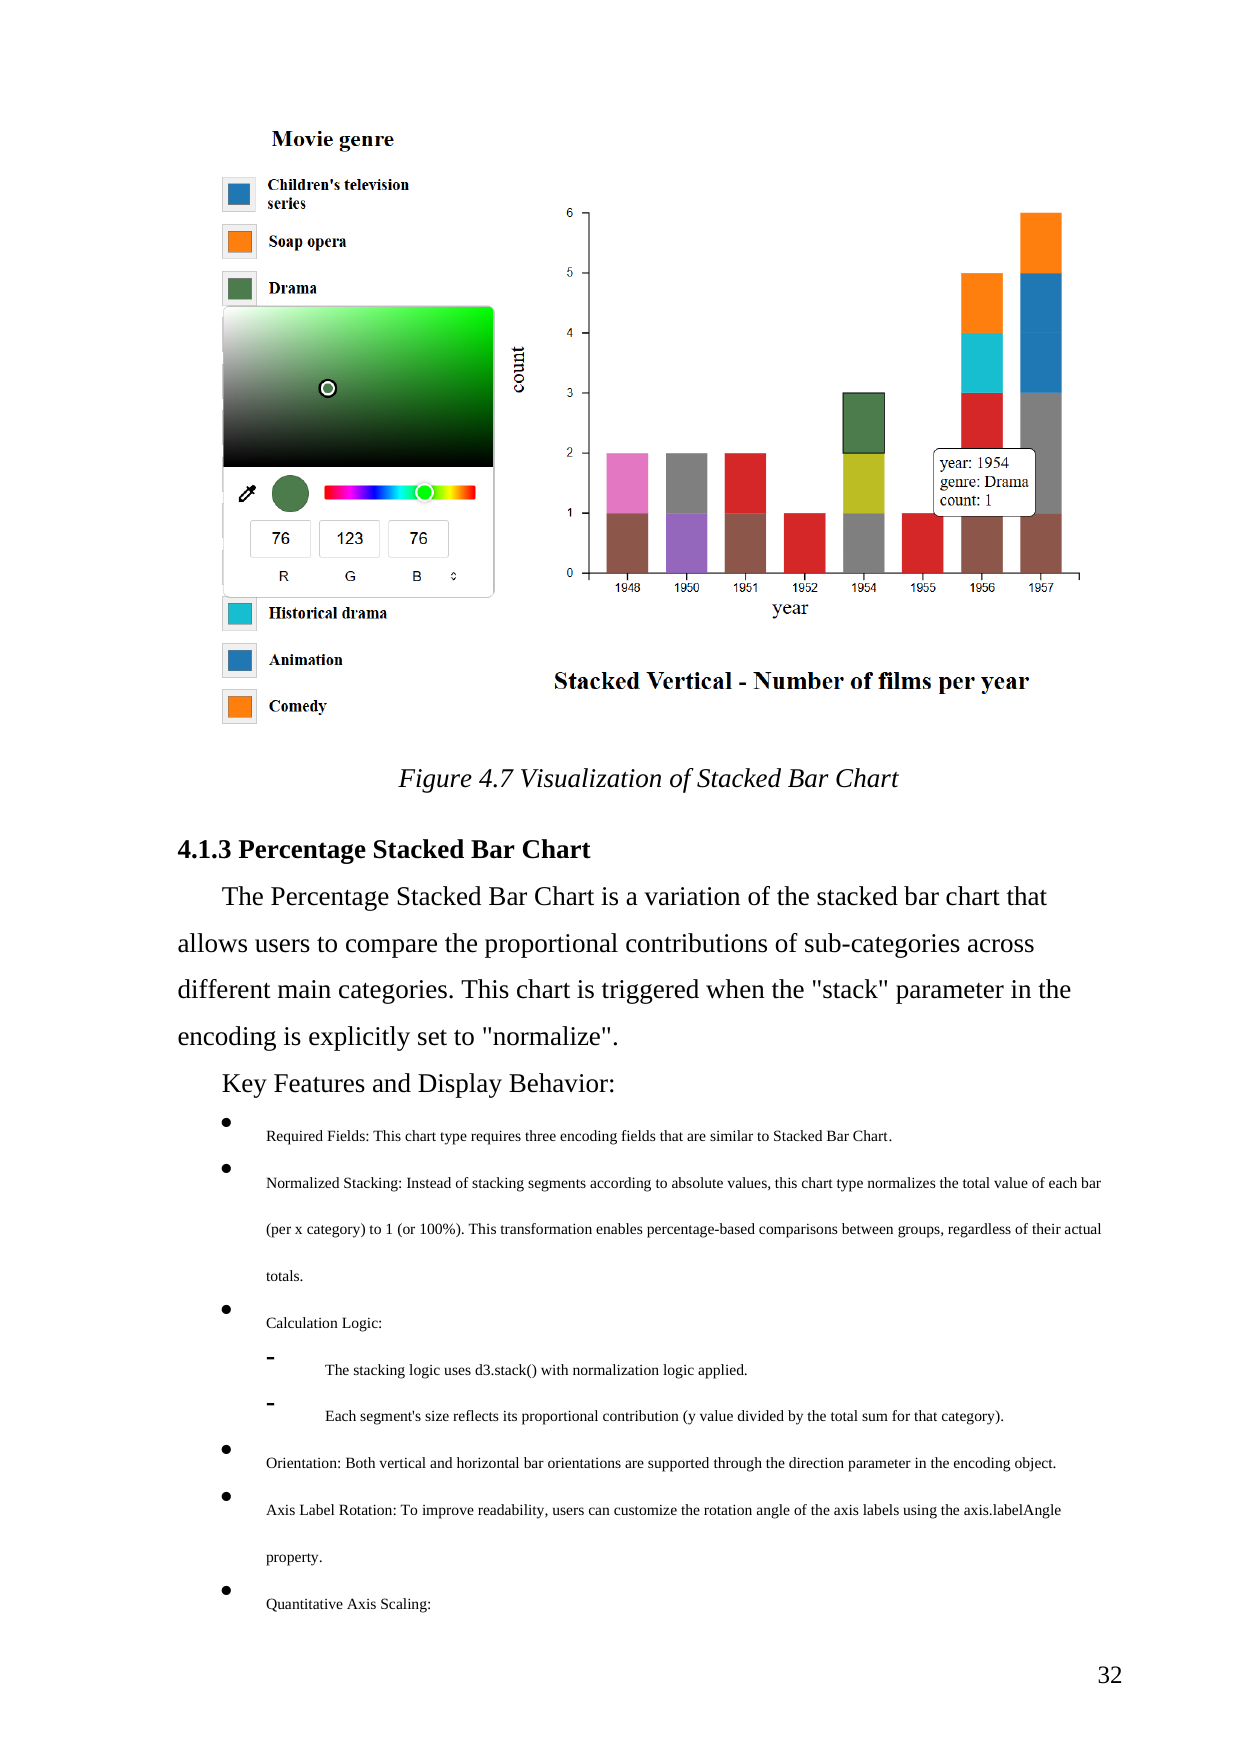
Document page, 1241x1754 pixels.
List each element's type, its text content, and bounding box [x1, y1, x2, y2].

list Axis Label Rotation: To improve readability, users can customize the rotation angle of the axis labels using the axis.labelAngle property. [222, 1488, 1122, 1566]
list Normalized Stacking: Instead of stacking segments according to absolute values, this chart type normalizes the total value of each bar (per x category) to 1 (or 100%). This transformation enables percentage-based comparisons between groups, regardless of their actual totals. [222, 1160, 1122, 1285]
list The stacking logic uses d3.stack() with normalization logic applied. [266, 1347, 1122, 1378]
list Calculation Logic: [222, 1300, 1122, 1332]
list Orientation: Both vertical and horizontal bar orientations are supported through the direction parameter in the encoding object. [222, 1441, 1122, 1472]
list Quantitative Axis Scaling: [222, 1581, 1122, 1612]
subtitle 4.1.3 Percentage Stacked Bar Chart [177, 833, 1122, 864]
list Each segment's size reflects its proportional contribution (y value divided by the total sum for that category). [266, 1394, 1122, 1425]
picture [200, 118, 1099, 735]
text The Percentage Stacked Bar Chart is a variation of the stacked bar chart that allows users to compare the proportional contributions of sub-categories across different main categories. This chart is triggered when the "stack" parameter in the encoding is explicitly set to "normalize". [177, 880, 1122, 1051]
text Key Features and Display Behavior: [177, 1067, 1122, 1098]
list Required Fields: This chart type requires three encoding fields that are similar to Stacked Bar Chart. [222, 1113, 1122, 1144]
